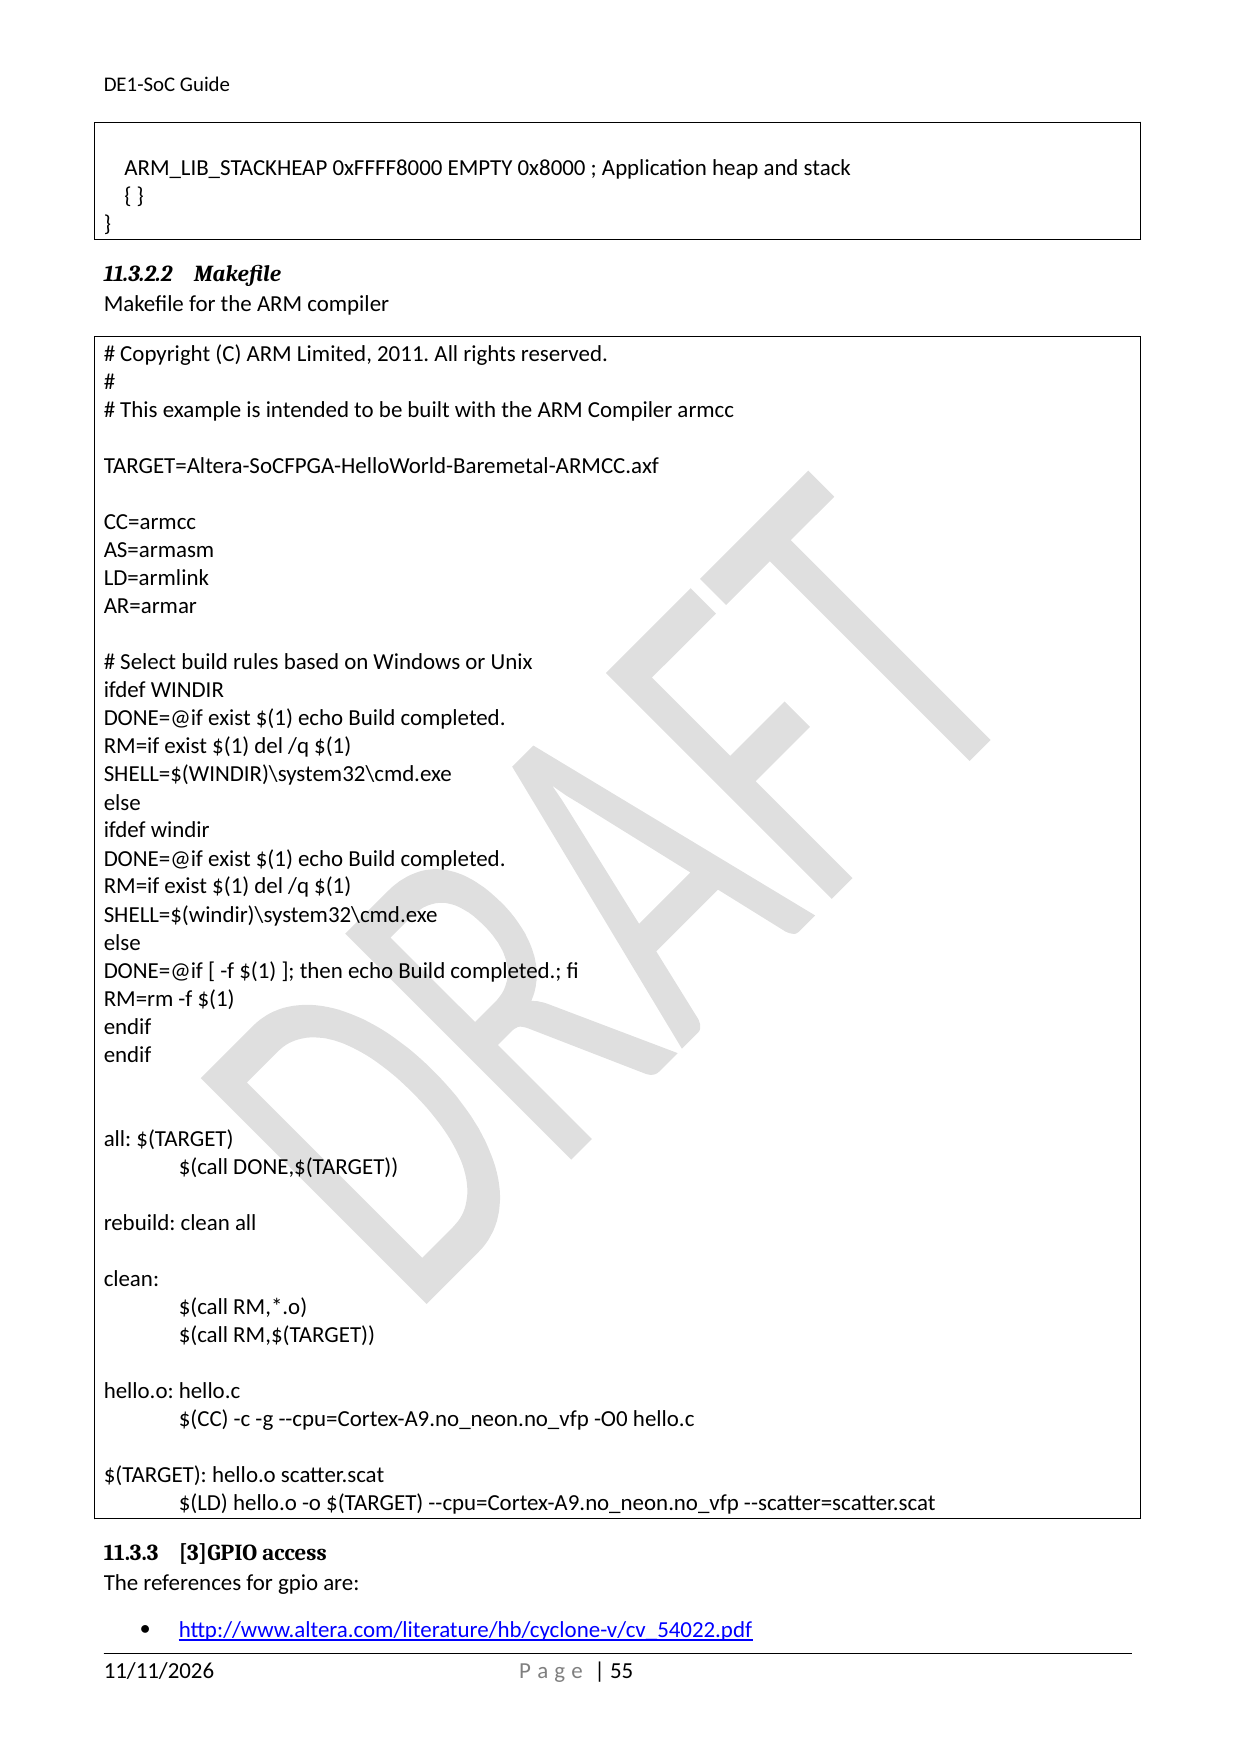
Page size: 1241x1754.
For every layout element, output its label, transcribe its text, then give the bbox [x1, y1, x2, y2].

text DONE=@if exist $(1) echo Build completed. [103, 844, 1132, 872]
text else [103, 788, 1132, 816]
text ifdef WINDIR [103, 676, 1132, 703]
text # Select build rules based on Windows or Unix [103, 647, 1132, 676]
text CC=armcc [103, 507, 1132, 535]
text ARM_LIB_STACKHEAP 0xFFFF8000 EMPTY 0x8000 ; Application heap and stack [103, 153, 1132, 181]
text # This example is intended to be built with the ARM Compiler armcc [103, 395, 1132, 423]
subtitle GPIO access [103, 1540, 1132, 1566]
text $(call RM,$(TARGET)) [103, 1320, 1132, 1348]
text RM=if exist $(1) del /q $(1) [103, 732, 1132, 759]
text SHELL=$(WINDIR)\system32\cmd.exe [103, 759, 1132, 788]
text ifdef windir [103, 816, 1132, 844]
text DONE=@if [ -f $(1) ]; then echo Build completed.; fi [103, 956, 1132, 984]
text $(call RM,*.o) [103, 1292, 1132, 1320]
subtitle Makefile [103, 261, 1132, 287]
text AR=armar [103, 591, 1132, 619]
text rebuild: clean all [103, 1208, 1132, 1236]
text DONE=@if exist $(1) echo Build completed. [103, 703, 1132, 732]
text RM=if exist $(1) del /q $(1) [103, 872, 1132, 900]
text clean: [103, 1264, 1132, 1292]
text Makefile for the ARM compiler [103, 289, 1132, 317]
text all: $(TARGET) [103, 1124, 1132, 1152]
text else [103, 928, 1132, 956]
text # [103, 367, 1132, 395]
text $(call DONE,$(TARGET)) [103, 1152, 1132, 1180]
text RM=rm -f $(1) [103, 984, 1132, 1012]
text endif [103, 1040, 1132, 1068]
text LD=armlink [103, 563, 1132, 591]
list http://www.altera.com/literature/hb/cyclone-v/cv_54022.pdf [141, 1615, 1132, 1643]
text { } [103, 181, 1132, 206]
text TARGET=Altera-SoCFPGA-HelloWorld-Baremetal-ARMCC.axf [103, 451, 1132, 479]
text # Copyright (C) ARM Limited, 2011. All rights reserved. [95, 337, 1140, 367]
text The references for gpio are: [103, 1568, 1132, 1597]
text $(TARGET): hello.o scatter.scat [103, 1460, 1132, 1485]
text endif [103, 1012, 1132, 1040]
text $(CC) -c -g --cpu=Cortex-A9.no_neon.no_vfp -O0 hello.c [103, 1404, 1132, 1432]
text SHELL=$(windir)\system32\cmd.exe [103, 900, 1132, 928]
text $(LD) hello.o -o $(TARGET) --cpu=Cortex-A9.no_neon.no_vfp --scatter=scatter.scat [95, 1485, 1140, 1518]
text } [95, 206, 1140, 239]
text AS=armasm [103, 535, 1132, 563]
text hello.o: hello.c [103, 1376, 1132, 1404]
